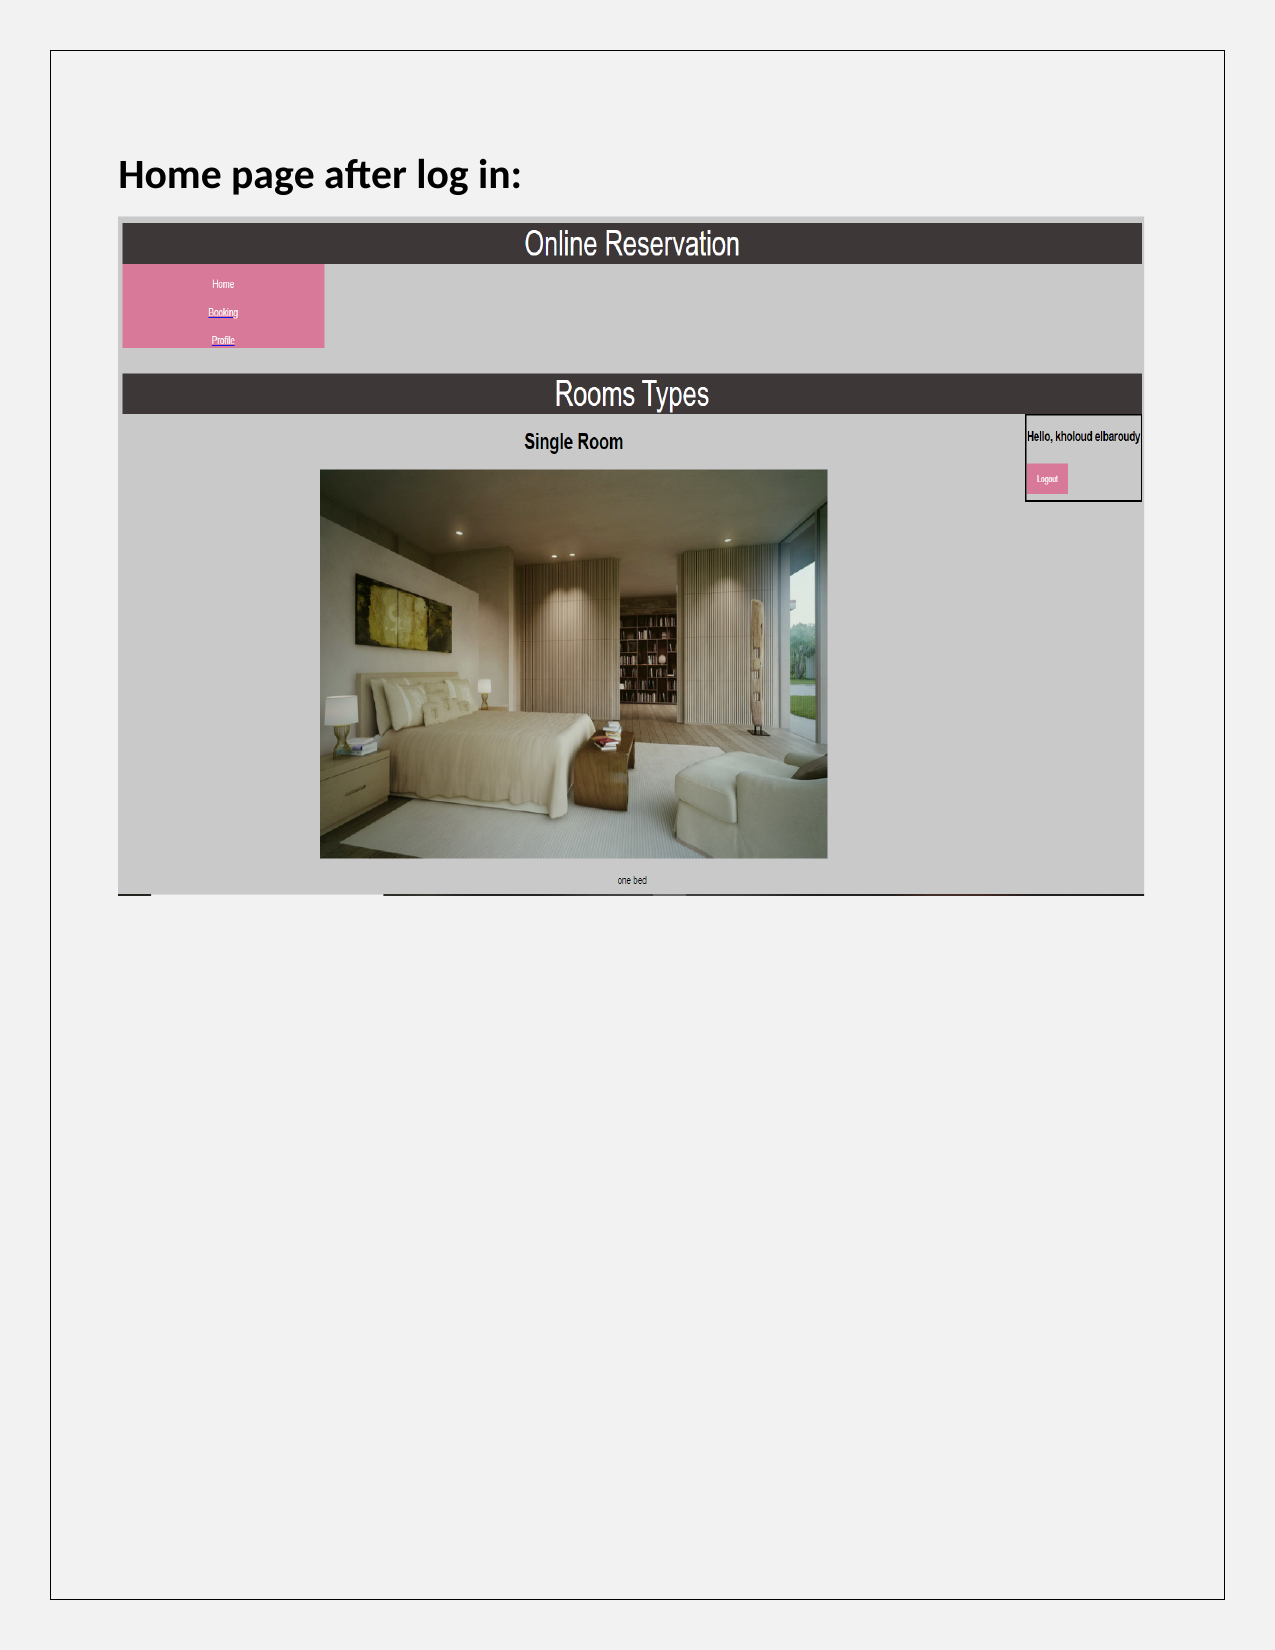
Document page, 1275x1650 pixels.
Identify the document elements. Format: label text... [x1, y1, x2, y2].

text Home page after log in: [118, 148, 1157, 198]
picture [118, 216, 1145, 896]
